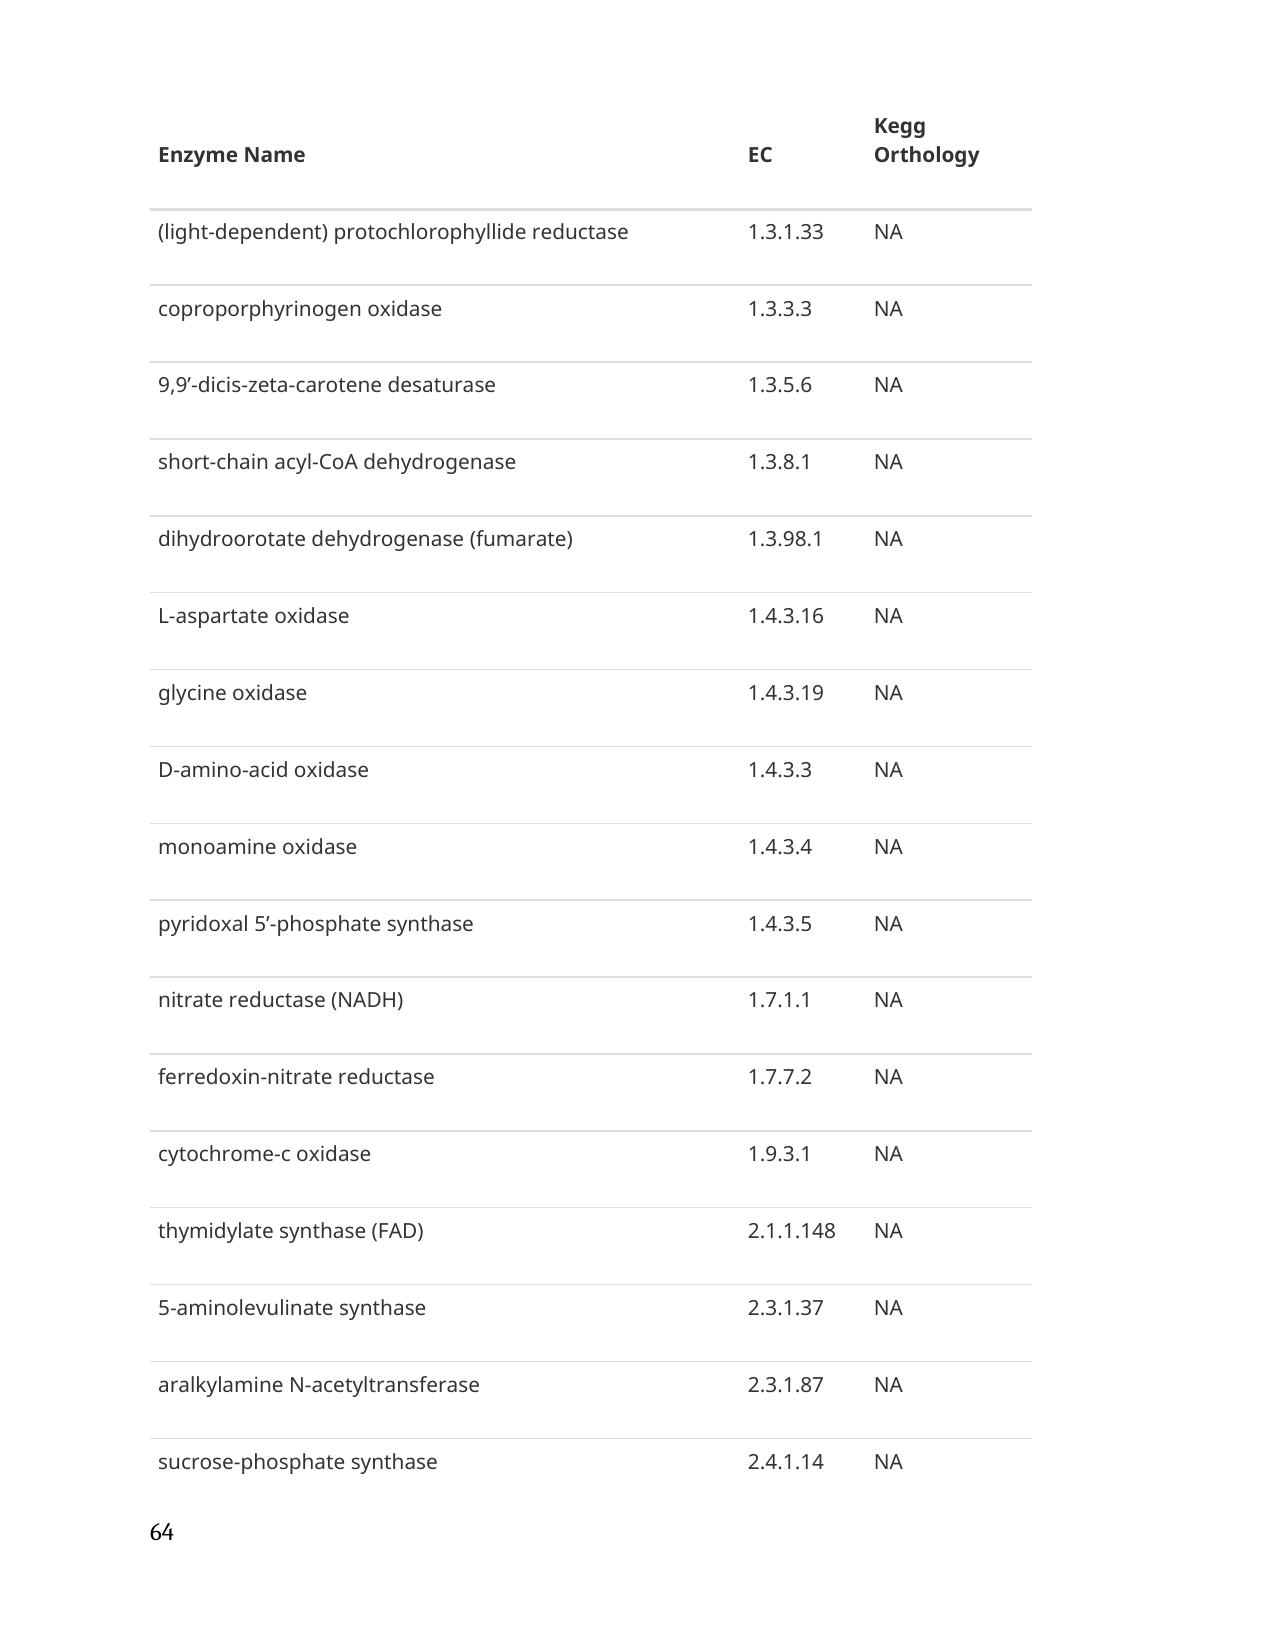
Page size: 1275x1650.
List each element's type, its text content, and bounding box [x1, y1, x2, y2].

table_cell NA [866, 211, 1032, 284]
table_cell NA [866, 1285, 1032, 1361]
table_cell glycine oxidase [150, 670, 740, 746]
table_cell 1.3.3.3 [740, 286, 866, 361]
table_cell NA [866, 978, 1032, 1053]
table_cell cytochrome-c oxidase [150, 1132, 740, 1207]
table_cell NA [866, 1439, 1032, 1483]
table_cell dihydroorotate dehydrogenase (fumarate) [150, 517, 740, 592]
table_cell nitrate reductase (NADH) [150, 978, 740, 1053]
table_cell 1.4.3.16 [740, 593, 866, 669]
table_cell 9,9’-dicis-zeta-carotene desaturase [150, 363, 740, 438]
table_header Kegg Orthology [866, 104, 1032, 207]
table_cell 5-aminolevulinate synthase [150, 1285, 740, 1361]
table_cell 1.4.3.4 [740, 824, 866, 899]
table_cell NA [866, 286, 1032, 361]
table_cell ferredoxin-nitrate reductase [150, 1055, 740, 1130]
table_cell sucrose-phosphate synthase [150, 1439, 740, 1483]
table_cell 1.9.3.1 [740, 1132, 866, 1207]
table_cell NA [866, 670, 1032, 746]
table_cell (light-dependent) protochlorophyllide reductase [150, 211, 740, 284]
table_cell 2.3.1.87 [740, 1362, 866, 1437]
table_cell 2.3.1.37 [740, 1285, 866, 1361]
table_cell L-aspartate oxidase [150, 593, 740, 669]
table_cell NA [866, 824, 1032, 899]
table_cell 1.4.3.5 [740, 901, 866, 976]
table_cell 1.7.7.2 [740, 1055, 866, 1130]
table_cell aralkylamine N-acetyltransferase [150, 1362, 740, 1437]
table_cell NA [866, 517, 1032, 592]
table_cell NA [866, 1362, 1032, 1437]
table_cell 1.3.98.1 [740, 517, 866, 592]
table_cell NA [866, 747, 1032, 822]
table_cell NA [866, 901, 1032, 976]
table_cell D-amino-acid oxidase [150, 747, 740, 822]
table_cell 2.4.1.14 [740, 1439, 866, 1483]
table_cell NA [866, 1055, 1032, 1130]
table_cell NA [866, 440, 1032, 515]
table_cell 2.1.1.148 [740, 1208, 866, 1284]
table_cell 1.3.1.33 [740, 211, 866, 284]
table_header EC [740, 104, 866, 207]
table_cell NA [866, 1132, 1032, 1207]
table_cell NA [866, 593, 1032, 669]
table_cell short-chain acyl-CoA dehydrogenase [150, 440, 740, 515]
table_cell thymidylate synthase (FAD) [150, 1208, 740, 1284]
table_cell 1.3.5.6 [740, 363, 866, 438]
table_cell 1.4.3.3 [740, 747, 866, 822]
table_cell 1.7.1.1 [740, 978, 866, 1053]
table_cell monoamine oxidase [150, 824, 740, 899]
table_cell 1.4.3.19 [740, 670, 866, 746]
table_header Enzyme Name [150, 104, 740, 207]
table_cell pyridoxal 5’-phosphate synthase [150, 901, 740, 976]
table_cell NA [866, 1208, 1032, 1284]
table_cell NA [866, 363, 1032, 438]
table_cell 1.3.8.1 [740, 440, 866, 515]
table_cell coproporphyrinogen oxidase [150, 286, 740, 361]
